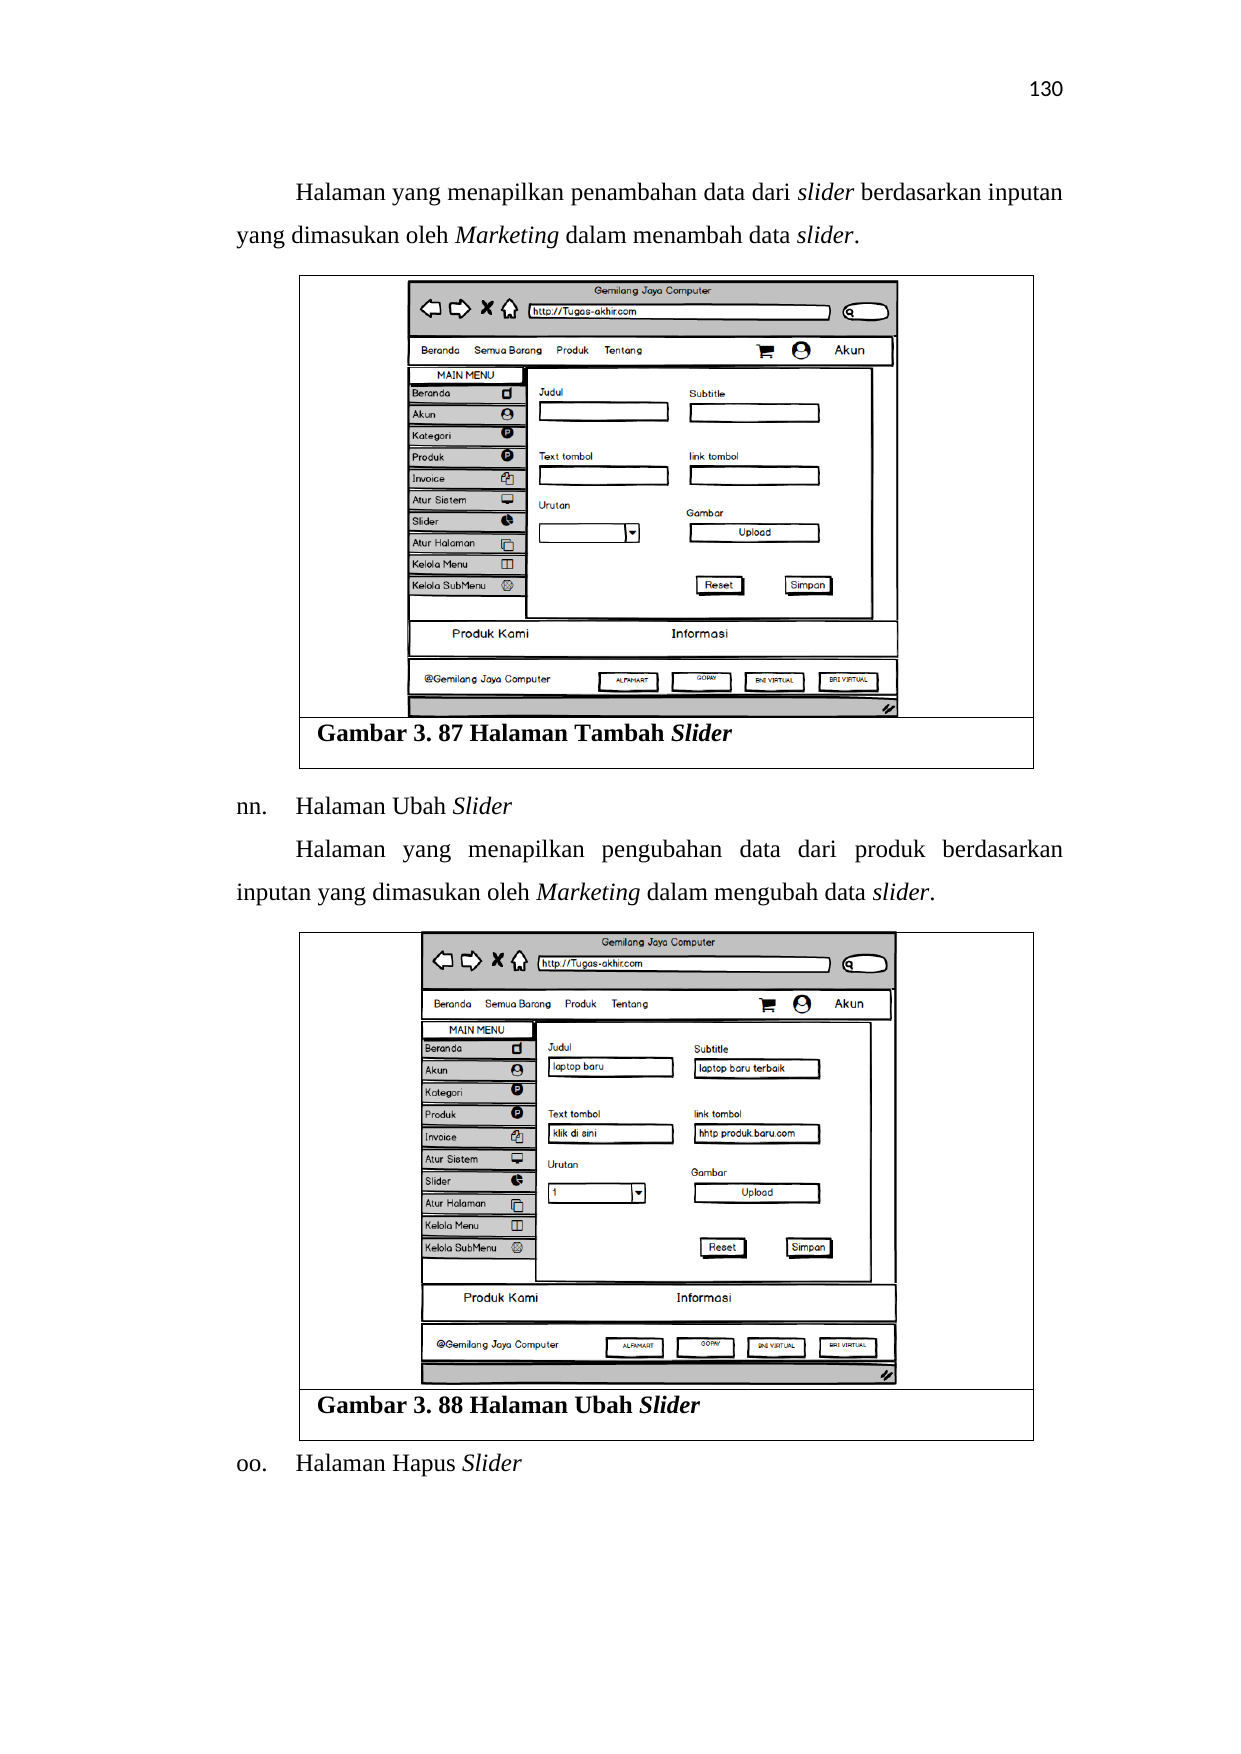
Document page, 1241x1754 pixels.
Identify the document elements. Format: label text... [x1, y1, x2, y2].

list Halaman Hapus Slider [236, 1448, 1063, 1476]
text Halaman yang menapilkan penambahan data dari slider berdasarkan inputan yang dimasukan oleh Marketing dalam menambah data slider. [236, 177, 1063, 249]
text Halaman yang menapilkan pengubahan data dari produk berdasarkan inputan yang dimasukan oleh Marketing dalam mengubah data slider. [236, 834, 1063, 906]
table_header [300, 276, 1033, 717]
list Halaman Ubah Slider [236, 791, 1063, 819]
table_header [300, 933, 1033, 1389]
